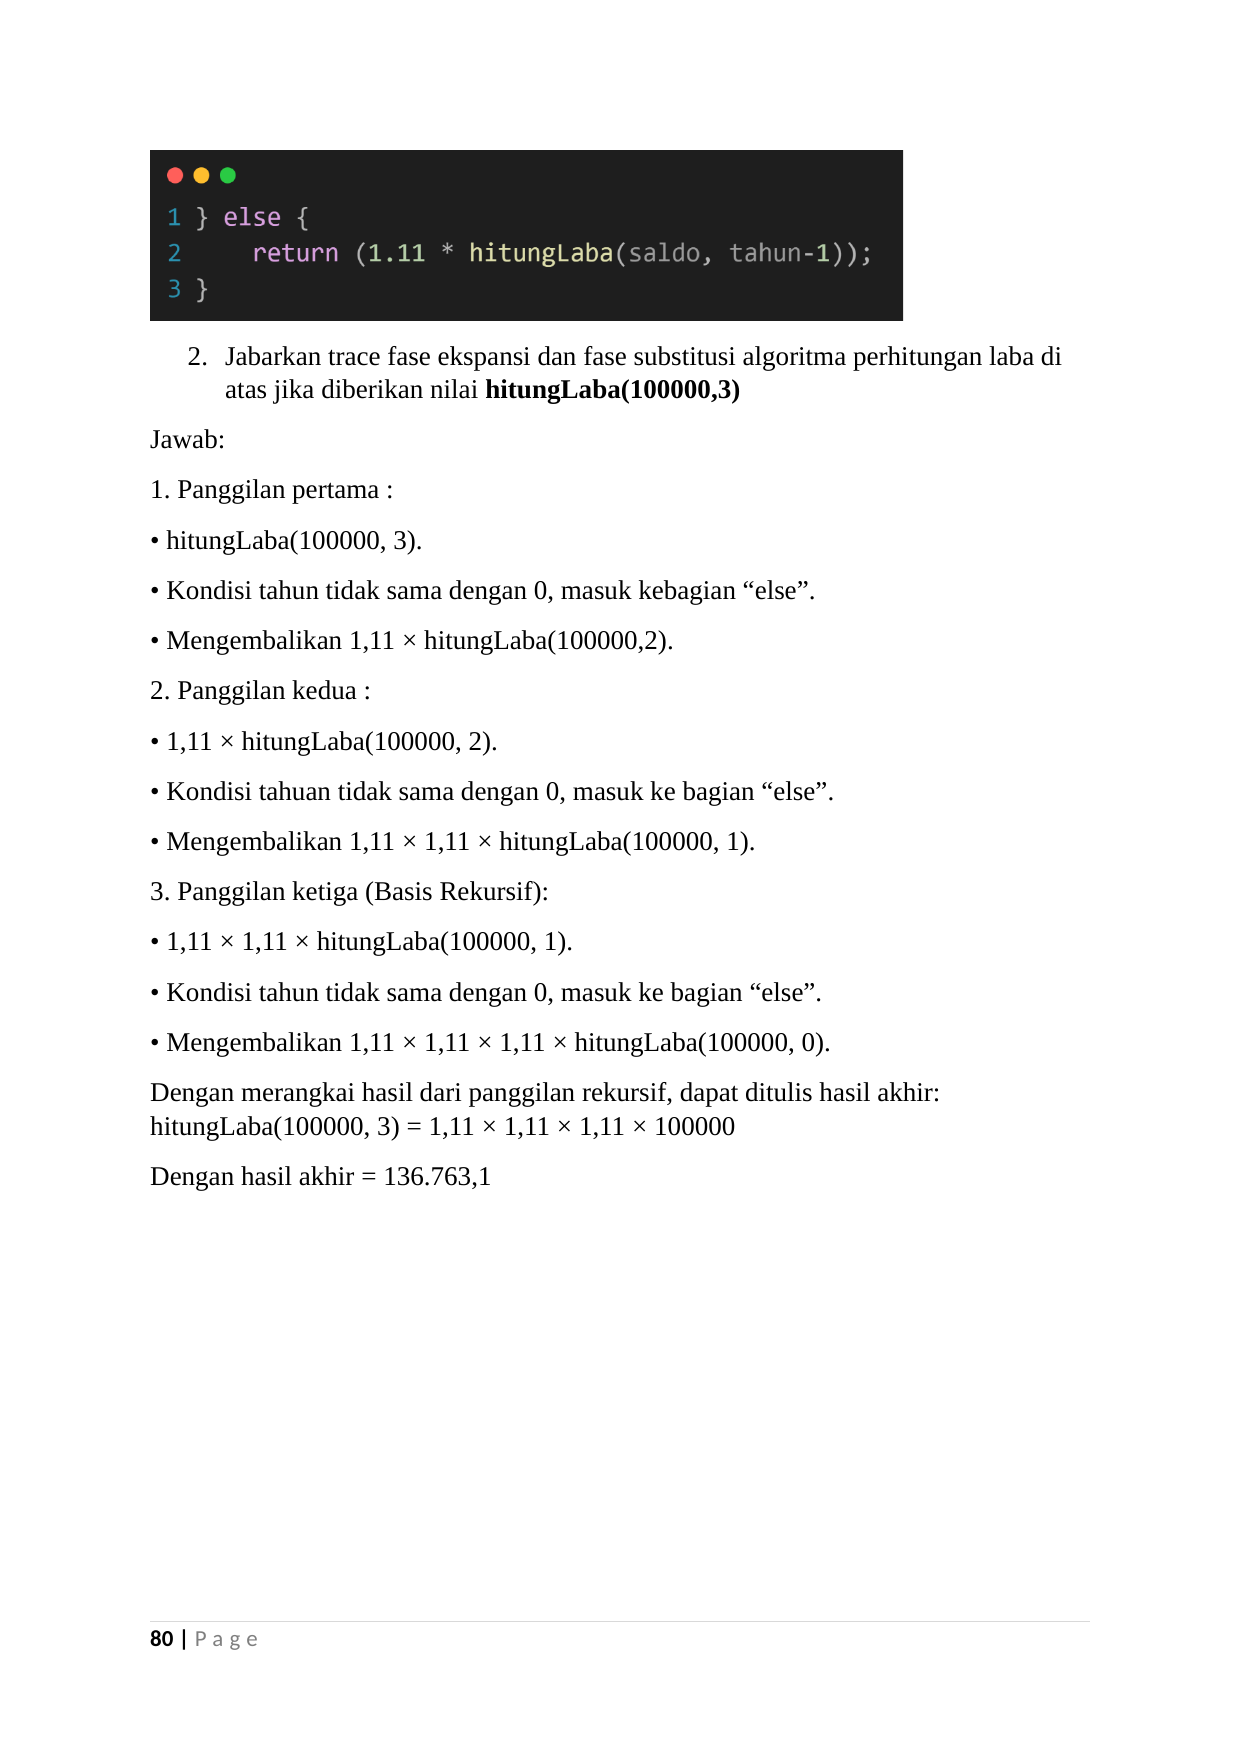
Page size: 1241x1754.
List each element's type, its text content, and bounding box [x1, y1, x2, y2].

text 2. Panggilan kedua : [150, 674, 1090, 706]
text Jawab: [150, 423, 1090, 454]
text • Kondisi tahun tidak sama dengan 0, masuk kebagian “else”. [150, 574, 1090, 605]
text • 1,11 × hitungLaba(100000, 2). [150, 725, 1090, 756]
text • 1,11 × 1,11 × hitungLaba(100000, 1). [150, 926, 1090, 957]
picture [150, 150, 904, 321]
text Dengan hasil akhir = 136.763,1 [150, 1160, 1090, 1191]
list Jabarkan trace fase ekspansi dan fase substitusi algoritma perhitungan laba di atas jika diberikan nilai hitungLaba(100000,3) [187, 340, 1090, 404]
text • hitungLaba(100000, 3). [150, 524, 1090, 555]
text • Mengembalikan 1,11 × 1,11 × hitungLaba(100000, 1). [150, 825, 1090, 856]
text 1. Panggilan pertama : [150, 474, 1090, 505]
text • Mengembalikan 1,11 × 1,11 × 1,11 × hitungLaba(100000, 0). [150, 1026, 1090, 1057]
text • Kondisi tahuan tidak sama dengan 0, masuk ke bagian “else”. [150, 775, 1090, 806]
text Dengan merangkai hasil dari panggilan rekursif, dapat ditulis hasil akhir: hitungLaba(100000, 3) = 1,11 × 1,11 × 1,11 × 100000 [150, 1076, 1090, 1141]
text 3. Panggilan ketiga (Basis Rekursif): [150, 875, 1090, 906]
text • Kondisi tahun tidak sama dengan 0, masuk ke bagian “else”. [150, 976, 1090, 1007]
text • Mengembalikan 1,11 × hitungLaba(100000,2). [150, 624, 1090, 655]
